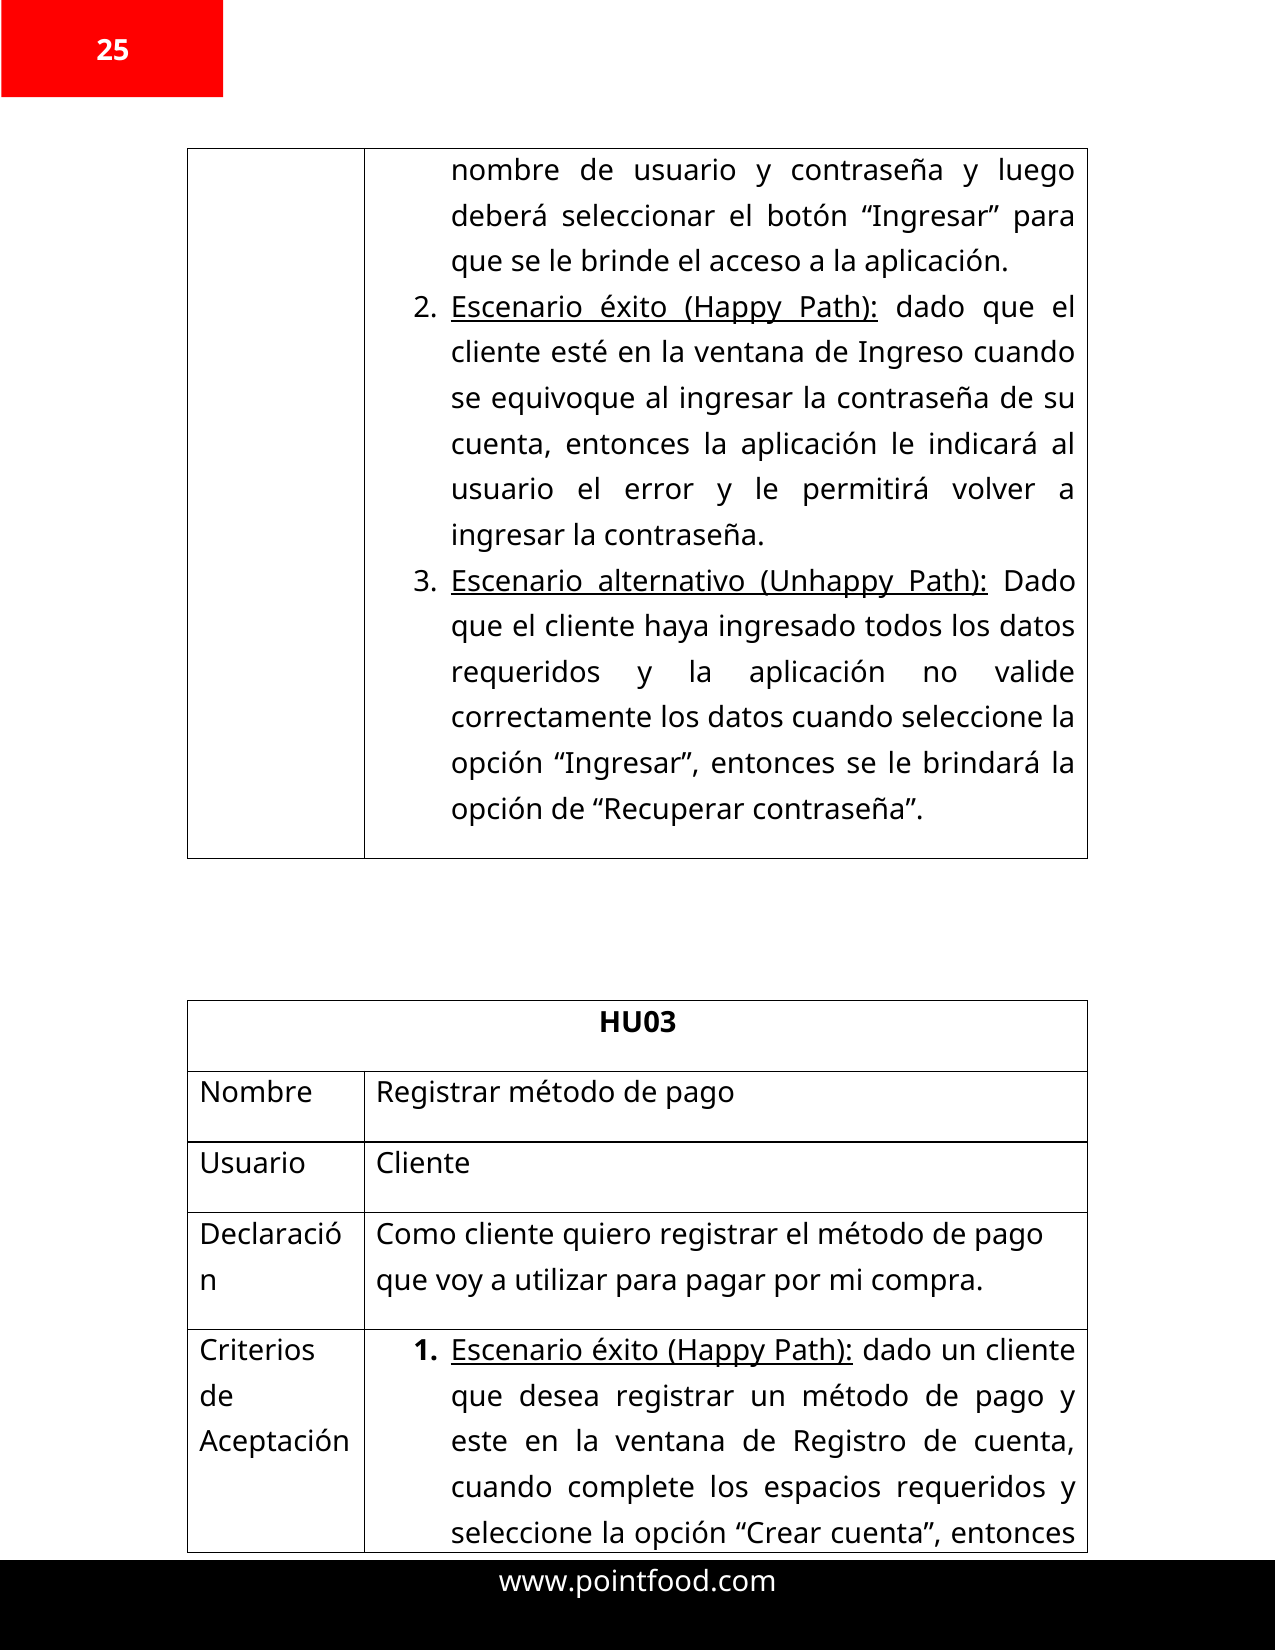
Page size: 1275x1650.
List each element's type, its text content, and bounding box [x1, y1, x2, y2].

table_cell Cliente [365, 1143, 1087, 1212]
table_header HU03 [188, 1001, 1087, 1071]
table_cell Como cliente quiero registrar el método de pago que voy a utilizar para pagar por mi compra. [365, 1213, 1087, 1328]
table_cell Registrar método de pago [365, 1072, 1087, 1141]
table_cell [365, 149, 1087, 858]
table_cell Usuario [188, 1143, 364, 1212]
table_cell Declaración [188, 1213, 364, 1328]
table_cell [188, 149, 364, 858]
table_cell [188, 1330, 364, 1552]
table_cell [365, 1330, 1087, 1552]
table_cell Nombre [188, 1072, 364, 1141]
